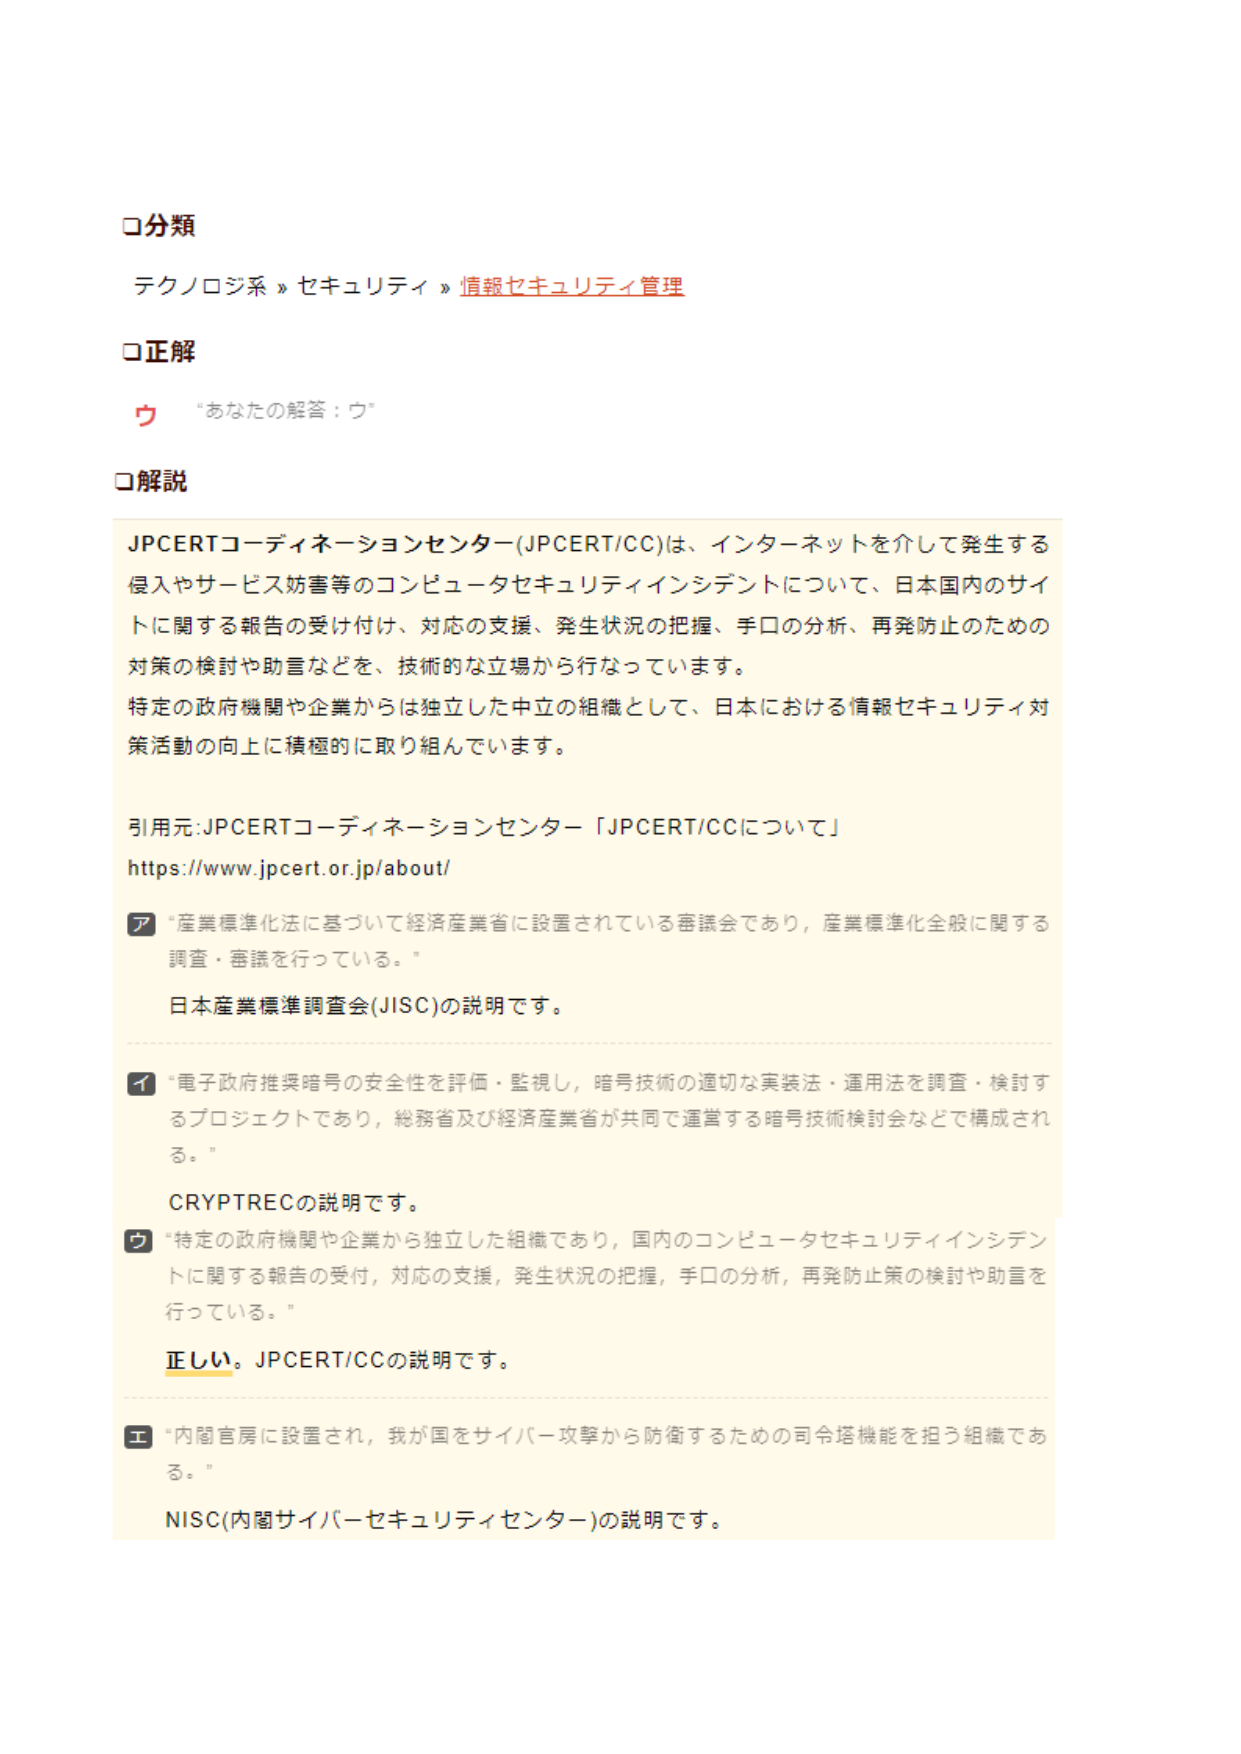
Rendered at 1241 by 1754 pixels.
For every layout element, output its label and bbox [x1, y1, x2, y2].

picture [112, 202, 821, 441]
picture [112, 464, 1063, 1540]
